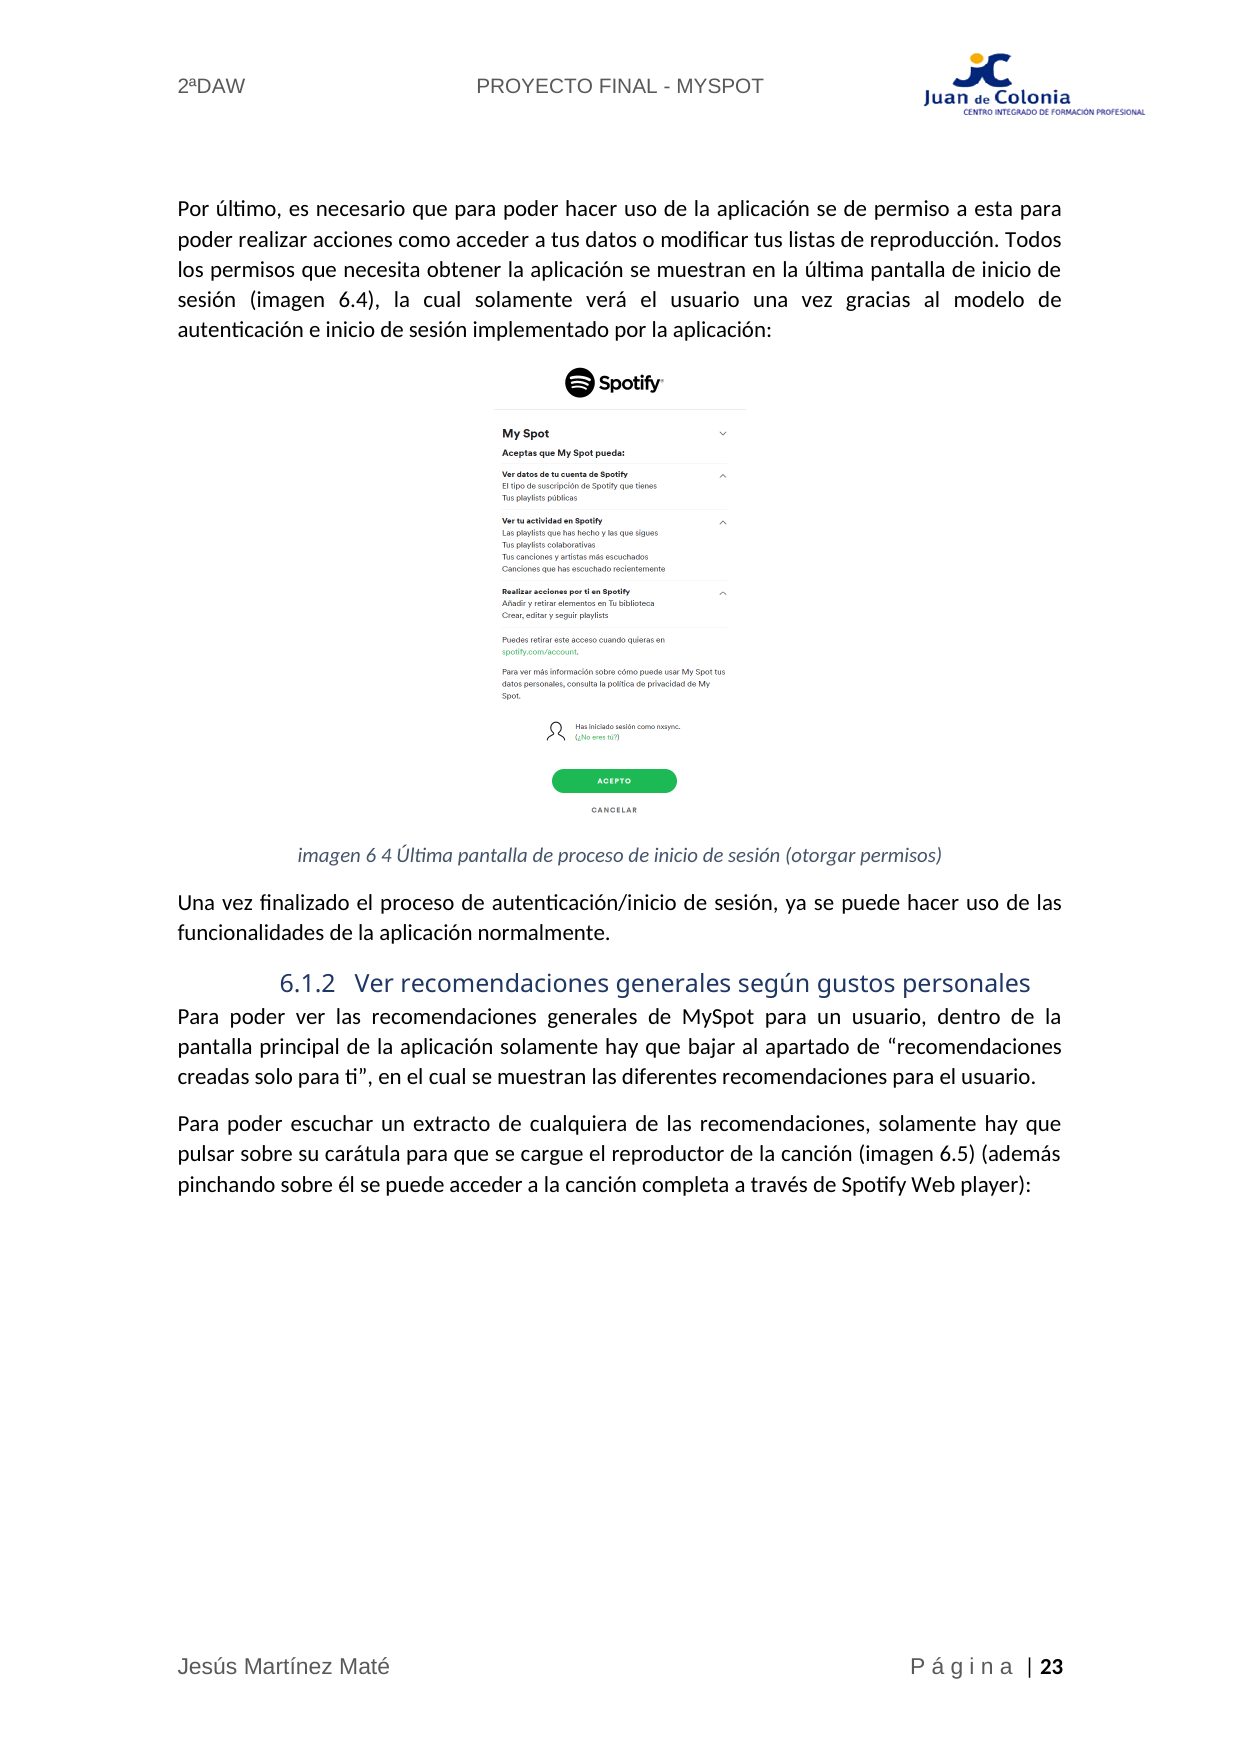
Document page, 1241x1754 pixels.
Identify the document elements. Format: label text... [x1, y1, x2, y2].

text Por último, es necesario que para poder hacer uso de la aplicación se de permiso a esta para poder realizar acciones como acceder a tus datos o modificar tus listas de reproducción. Todos los permisos que necesita obtener la aplicación se muestran en la última pantalla de inicio de sesión (imagen 6.4), la cual solamente verá el usuario una vez gracias al modelo de autenticación e inicio de sesión implementado por la aplicación: [177, 194, 1063, 343]
subtitle Ver recomendaciones generales según gustos personales [279, 965, 1063, 999]
picture [494, 362, 747, 824]
text imagen 6 4 Última pantalla de proceso de inicio de sesión (otorgar permisos) [177, 842, 1063, 867]
text Una vez finalizado el proceso de autenticación/inicio de sesión, ya se puede hacer uso de las funcionalidades de la aplicación normalmente. [177, 888, 1063, 946]
text Para poder ver las recomendaciones generales de MySpot para un usuario, dentro de la pantalla principal de la aplicación solamente hay que bajar al apartado de “recomendaciones creadas solo para ti”, en el cual se muestran las diferentes recomendaciones para el usuario. [177, 1002, 1063, 1091]
picture [916, 46, 1154, 119]
text Para poder escuchar un extracto de cualquiera de las recomendaciones, solamente hay que pulsar sobre su carátula para que se cargue el reproductor de la canción (imagen 6.5) (además pinchando sobre él se puede acceder a la canción completa a través de Spotify Web player): [177, 1109, 1063, 1198]
